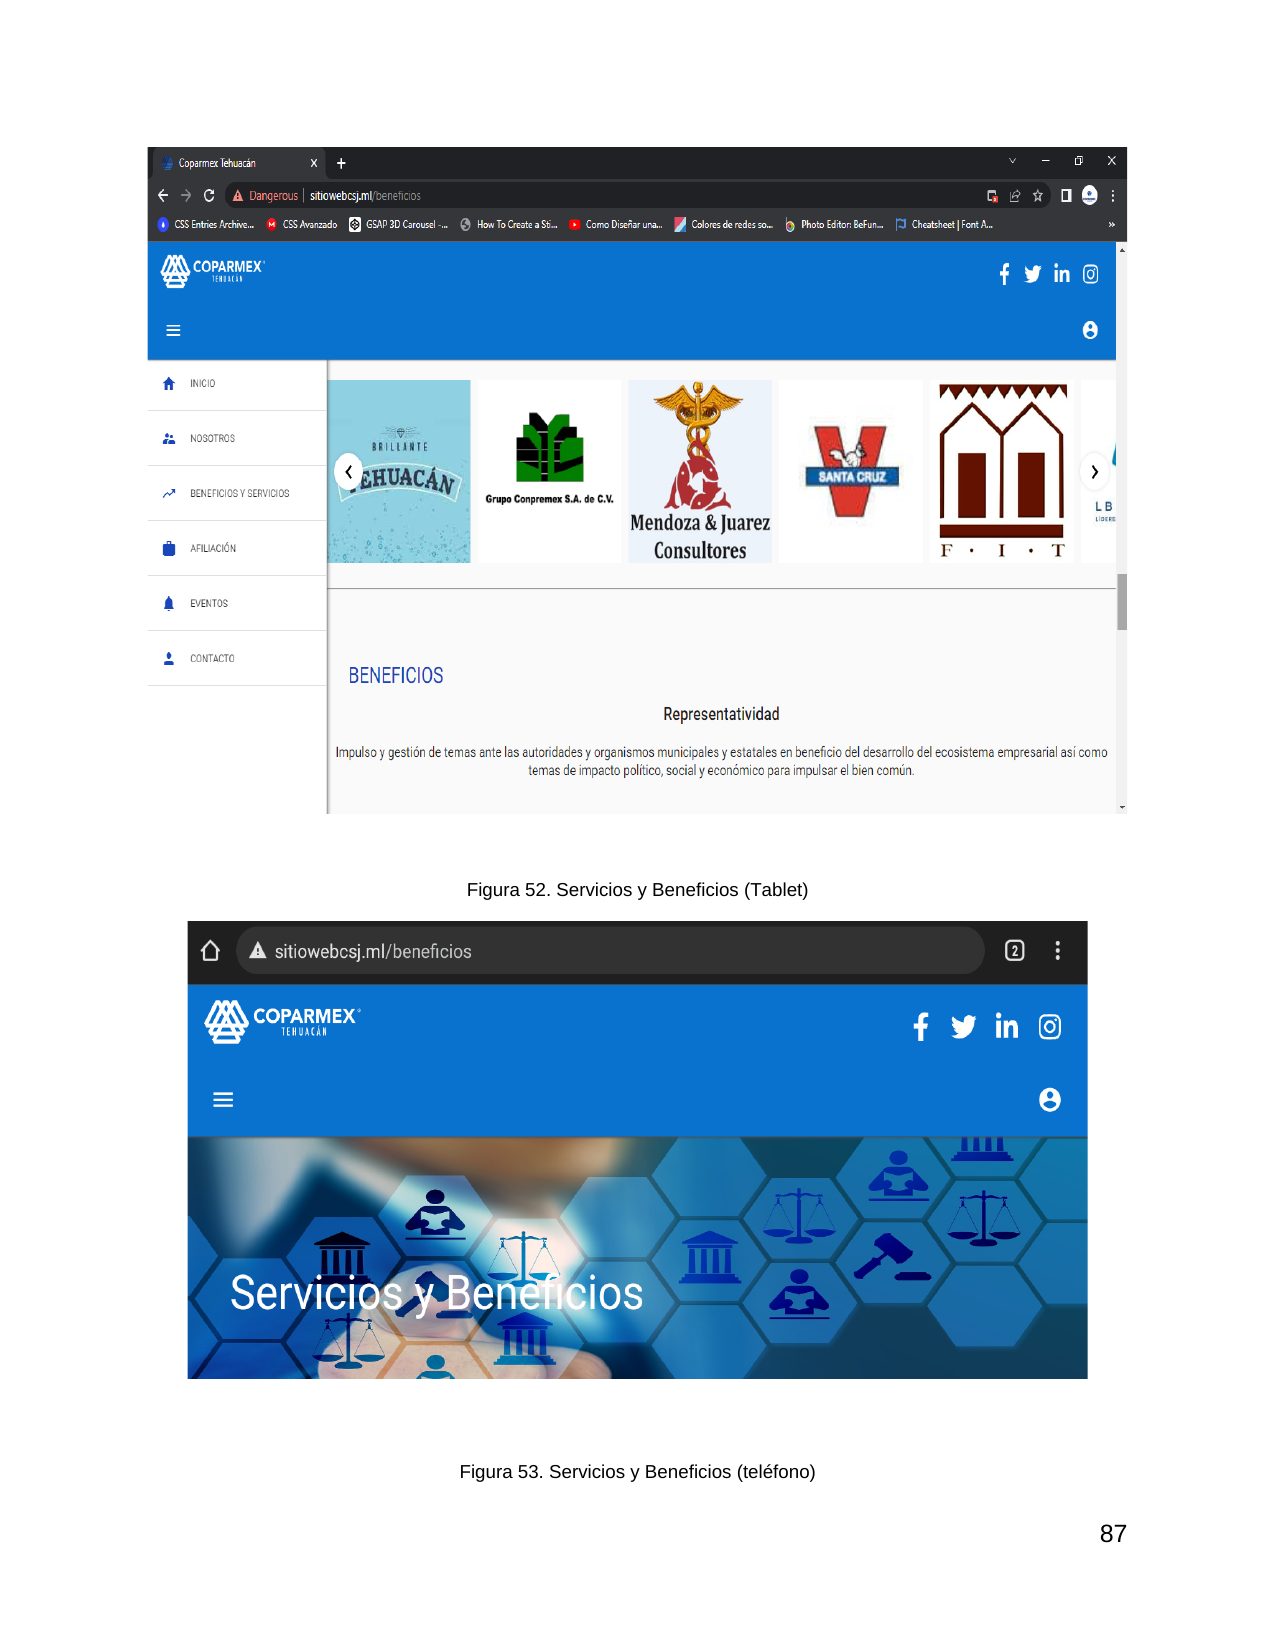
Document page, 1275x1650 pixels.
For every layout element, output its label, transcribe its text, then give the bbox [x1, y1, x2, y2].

picture [147, 147, 1128, 814]
text Figura 53. Servicios y Beneficios (teléfono) [148, 1461, 1127, 1483]
picture [187, 921, 1088, 1379]
text Figura 52. Servicios y Beneficios (Tablet) [148, 878, 1127, 900]
